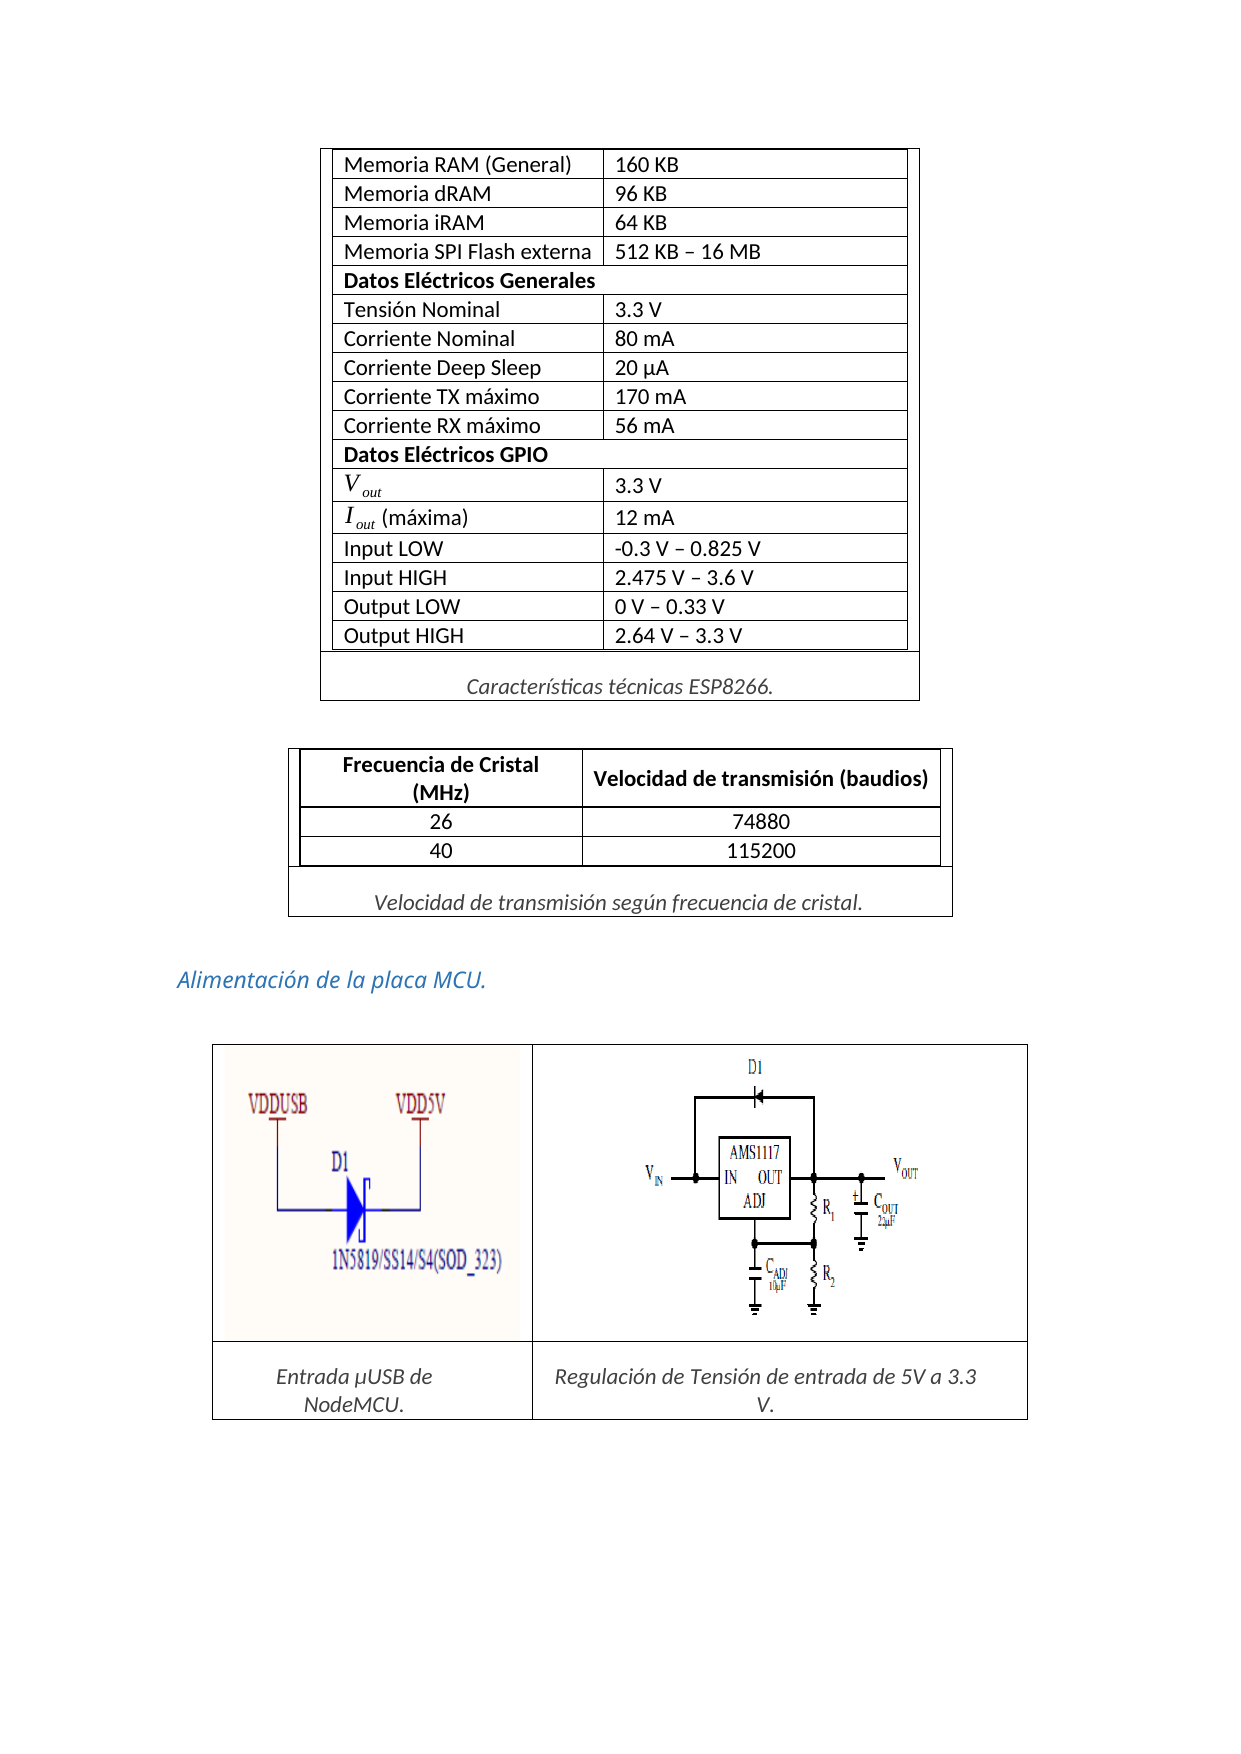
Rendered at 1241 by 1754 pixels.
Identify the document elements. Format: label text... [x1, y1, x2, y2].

table_header [583, 750, 940, 806]
table_cell Regulación de Tensión de entrada de 5V a 3.3 V. [533, 1342, 1027, 1418]
table_header [520, 1045, 532, 1341]
table_header [583, 837, 940, 865]
table_header [301, 837, 582, 865]
table_header [533, 1045, 632, 1341]
picture [632, 1045, 928, 1341]
table_header [928, 1045, 1027, 1341]
table_cell Características técnicas ESP8266. [321, 652, 919, 700]
table_header [301, 750, 582, 806]
table_cell Entrada µUSB de NodeMCU. [213, 1342, 532, 1418]
table_header [941, 749, 952, 866]
table_header [289, 749, 299, 866]
table_header [213, 1045, 224, 1341]
table_cell Velocidad de transmisión según frecuencia de cristal. [289, 867, 952, 916]
picture [224, 1045, 520, 1341]
table_header [321, 149, 919, 651]
table_header [583, 808, 940, 836]
table_header [301, 808, 582, 836]
subtitle Alimentación de la placa MCU. [177, 963, 1063, 995]
